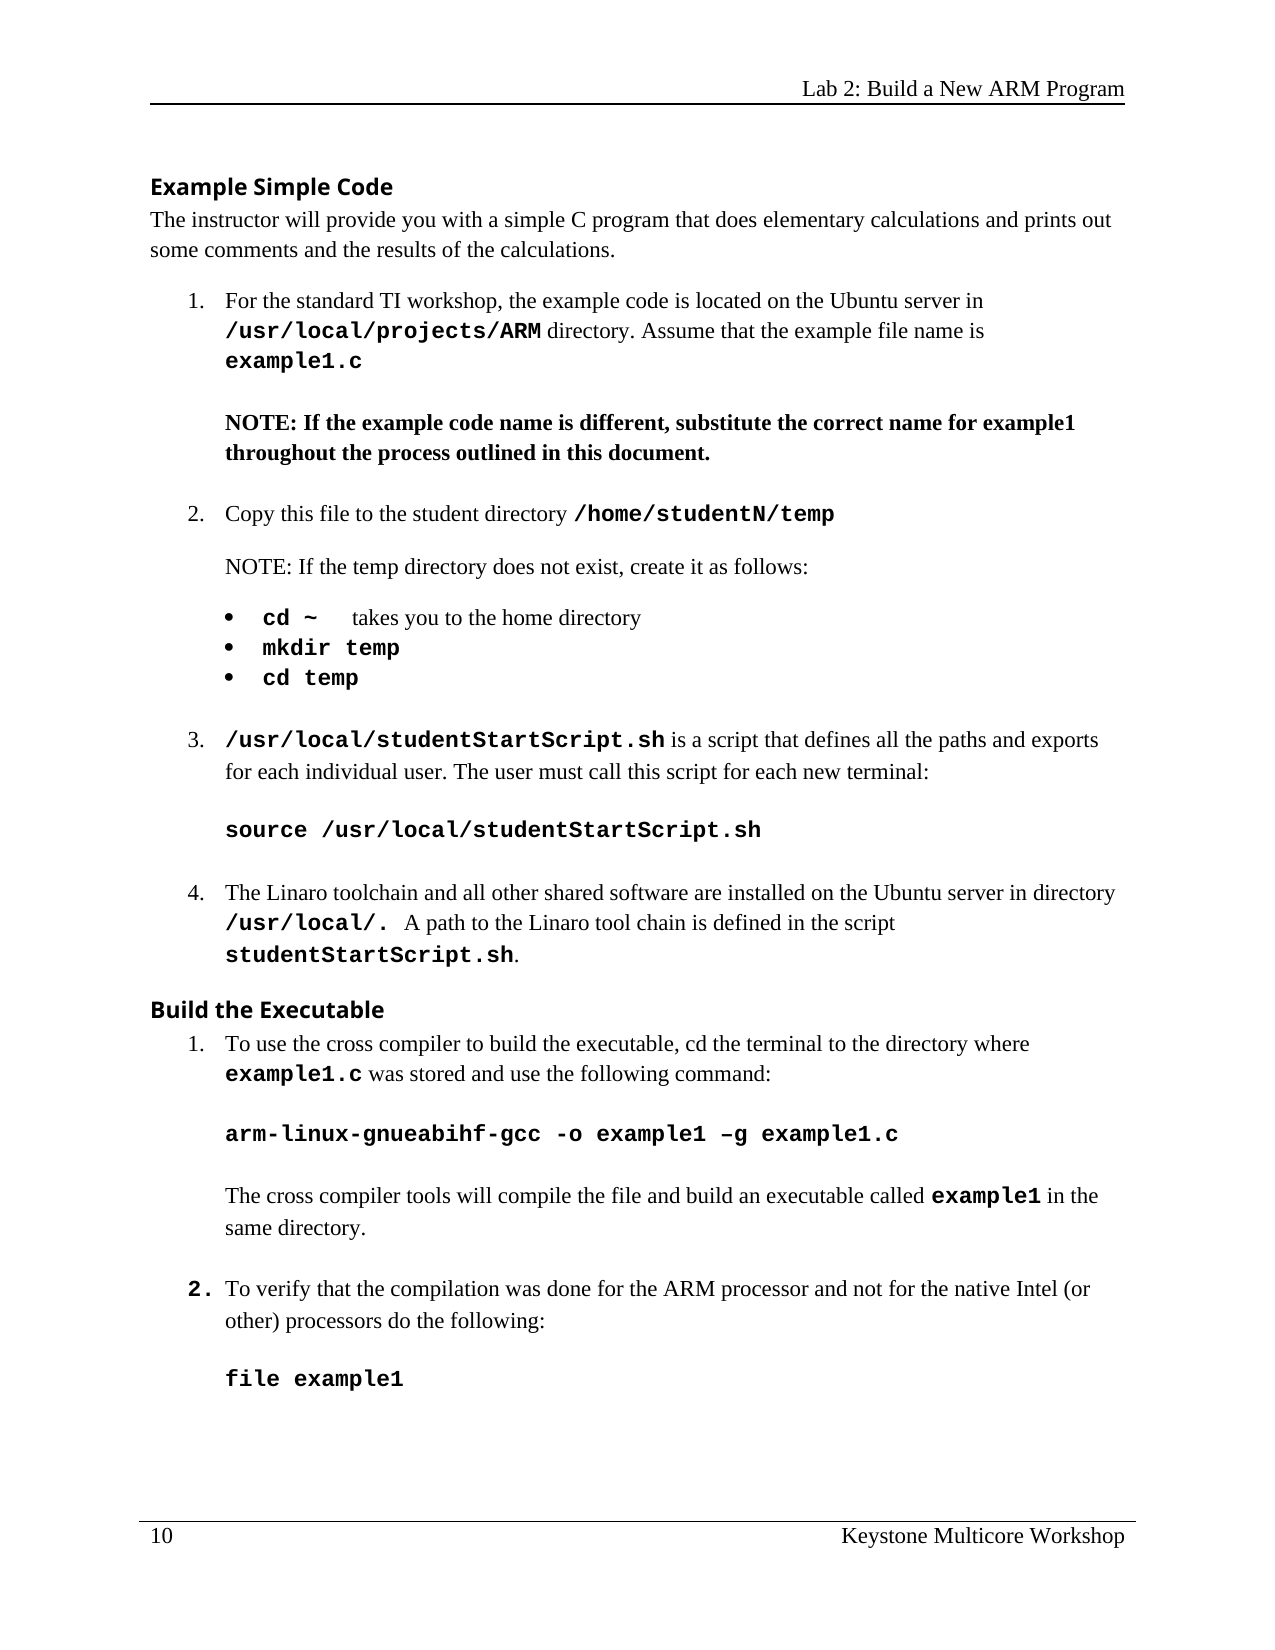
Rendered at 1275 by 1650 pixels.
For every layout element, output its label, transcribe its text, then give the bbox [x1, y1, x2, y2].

subtitle Example Simple Code [150, 171, 1125, 202]
list /usr/local/studentStartScript.sh is a script that defines all the paths and exports for each individual user. The user must call this script for each new terminal: source /usr/local/studentStartScript.sh [187, 726, 1125, 875]
list mkdir temp [225, 637, 1125, 662]
list Copy this file to the student directory /home/studentN/temp [187, 500, 1125, 528]
text The instructor will provide you with a simple C program that does elementary calculations and prints out some comments and the results of the calculations. [150, 206, 1125, 263]
list To verify that the compilation was done for the ARM processor and not for the native Intel (or other) processors do the following: file example1 [187, 1275, 1125, 1423]
list For the standard TI workshop, the example code is located on the Ubuntu server in /usr/local/projects/ARM directory. Assume that the example file name is example1.c NOTE: If the example code name is different, substitute the correct name for example1 throughout the process outlined in this document. [187, 287, 1125, 496]
text NOTE: If the temp directory does not exist, create it as follows: [150, 553, 1125, 579]
list The Linaro toolchain and all other shared software are installed on the Ubuntu server in directory /usr/local/. A path to the Linaro tool chain is defined in the script studentStartScript.sh. [187, 879, 1125, 969]
list cd ~ takes you to the home directory [225, 604, 1125, 632]
list To use the cross compiler to build the executable, cd the terminal to the directory where example1.c was stored and use the following command: arm-linux-gnueabihf-gcc -o example1 –g example1.c The cross compiler tools will compile the file and build an executable called example1 in the same directory. [187, 1030, 1125, 1271]
list cd temp [225, 666, 1125, 722]
subtitle Build the Executable [150, 994, 1125, 1026]
